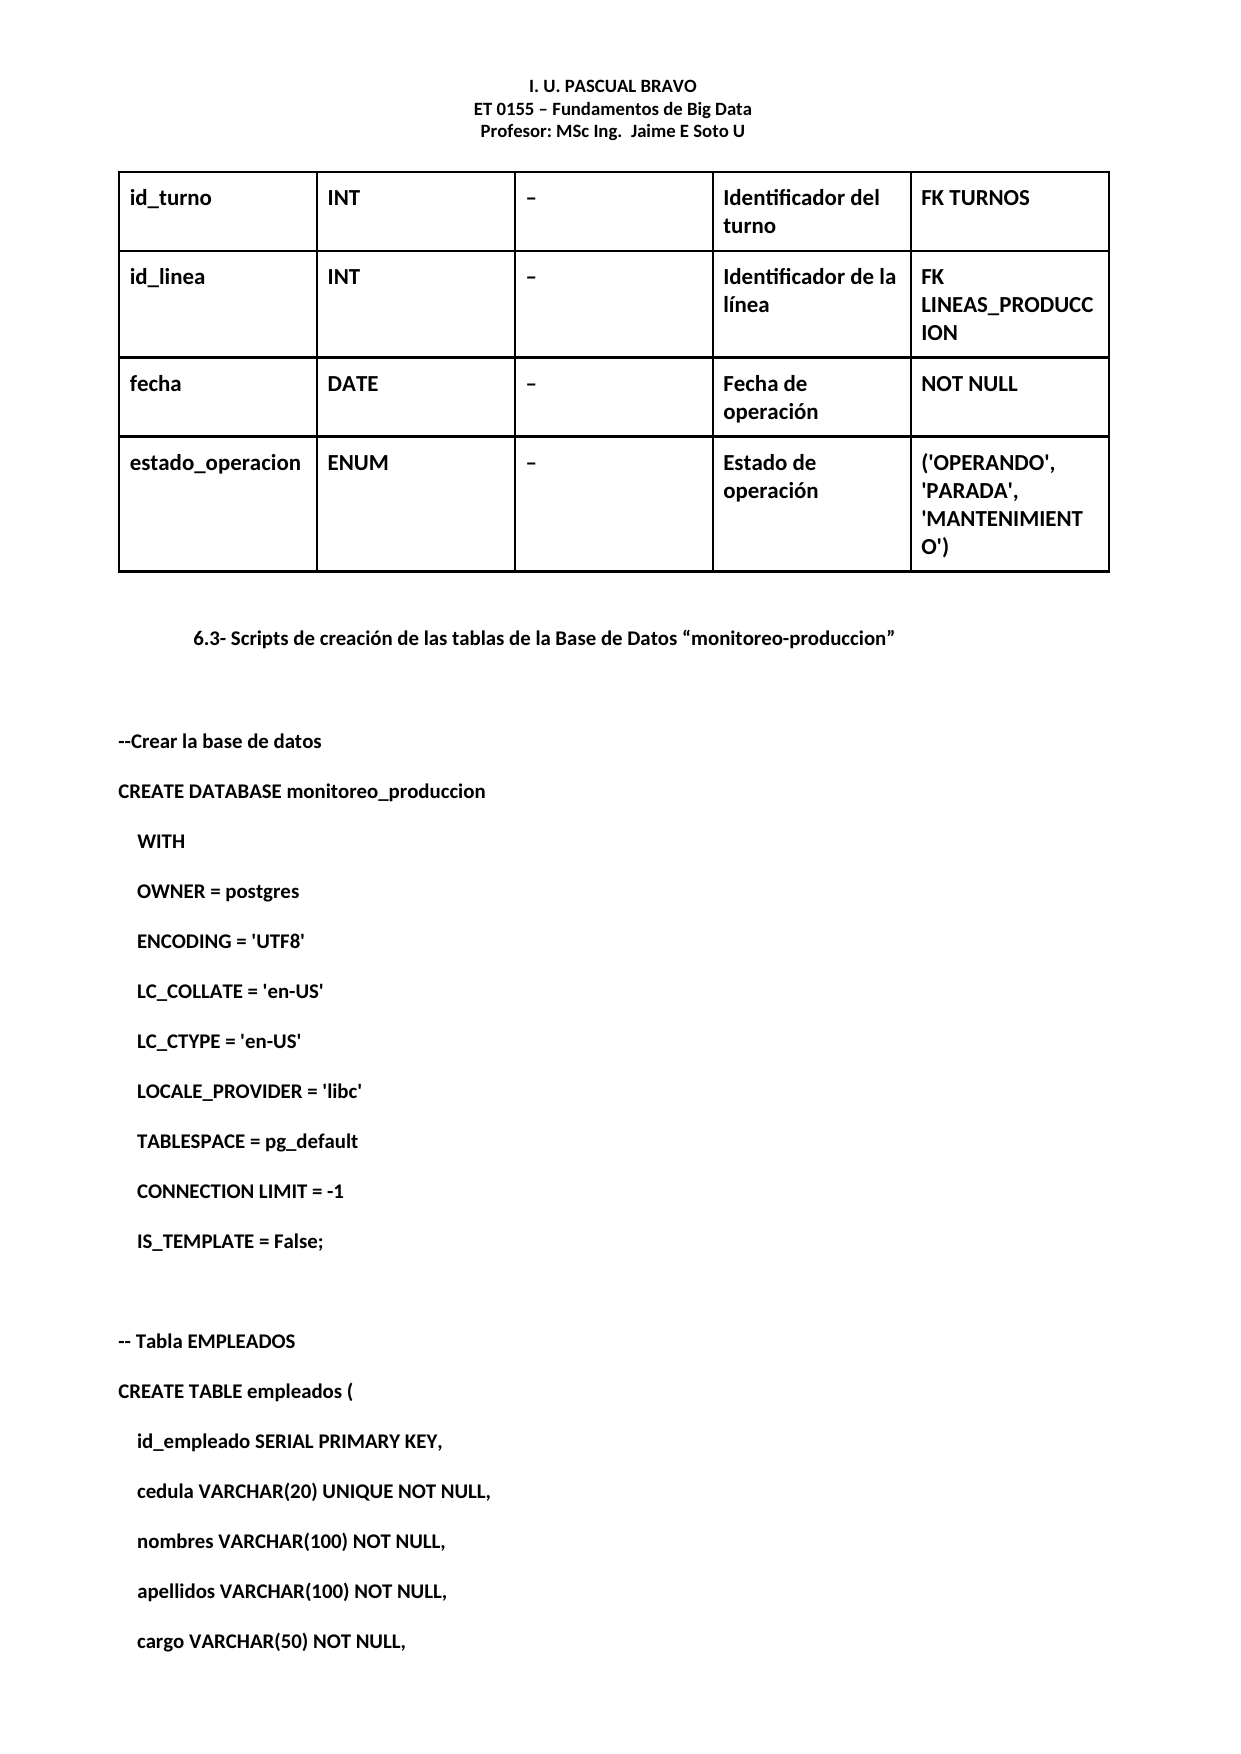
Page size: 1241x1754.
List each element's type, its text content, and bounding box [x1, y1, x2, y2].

table_cell FK TURNOS [912, 173, 1108, 249]
table_cell INT [318, 173, 514, 249]
text CONNECTION LIMIT = -1 [118, 1178, 1107, 1204]
table_cell ('OPERANDO', 'PARADA', 'MANTENIMIENTO') [912, 438, 1108, 570]
text -- Tabla EMPLEADOS [118, 1328, 1107, 1354]
text LC_COLLATE = 'en-US' [118, 978, 1107, 1004]
text CREATE TABLE empleados ( [118, 1378, 1107, 1404]
text LC_CTYPE = 'en-US' [118, 1028, 1107, 1054]
table_cell – [516, 438, 712, 570]
text ENCODING = 'UTF8' [118, 928, 1107, 954]
table_cell fecha [120, 359, 316, 435]
text CREATE DATABASE monitoreo_produccion [118, 778, 1107, 804]
table_cell id_turno [120, 173, 316, 249]
table_cell NOT NULL [912, 359, 1108, 435]
table_cell Estado de operación [714, 438, 910, 570]
table_cell INT [318, 252, 514, 356]
text cargo VARCHAR(50) NOT NULL, [118, 1628, 1107, 1654]
text TABLESPACE = pg_default [118, 1128, 1107, 1154]
table_cell Identificador de la línea [714, 252, 910, 356]
text nombres VARCHAR(100) NOT NULL, [118, 1528, 1107, 1554]
text IS_TEMPLATE = False; [118, 1228, 1107, 1254]
text id_empleado SERIAL PRIMARY KEY, [118, 1428, 1107, 1454]
table_cell – [516, 173, 712, 249]
text OWNER = postgres [118, 878, 1107, 904]
table_cell estado_operacion [120, 438, 316, 570]
text 6.3- Scripts de creación de las tablas de la Base de Datos “monitoreo-produccion” [118, 626, 1107, 651]
table_cell id_linea [120, 252, 316, 356]
table_cell – [516, 359, 712, 435]
table_cell ENUM [318, 438, 514, 570]
text cedula VARCHAR(20) UNIQUE NOT NULL, [118, 1478, 1107, 1504]
text apellidos VARCHAR(100) NOT NULL, [118, 1578, 1107, 1604]
text --Crear la base de datos [118, 728, 1107, 754]
text LOCALE_PROVIDER = 'libc' [118, 1078, 1107, 1104]
table_cell – [516, 252, 712, 356]
table_cell Fecha de operación [714, 359, 910, 435]
table_cell FK LINEAS_PRODUCCION [912, 252, 1108, 356]
text WITH [118, 828, 1107, 854]
table_cell DATE [318, 359, 514, 435]
table_cell Identificador del turno [714, 173, 910, 249]
